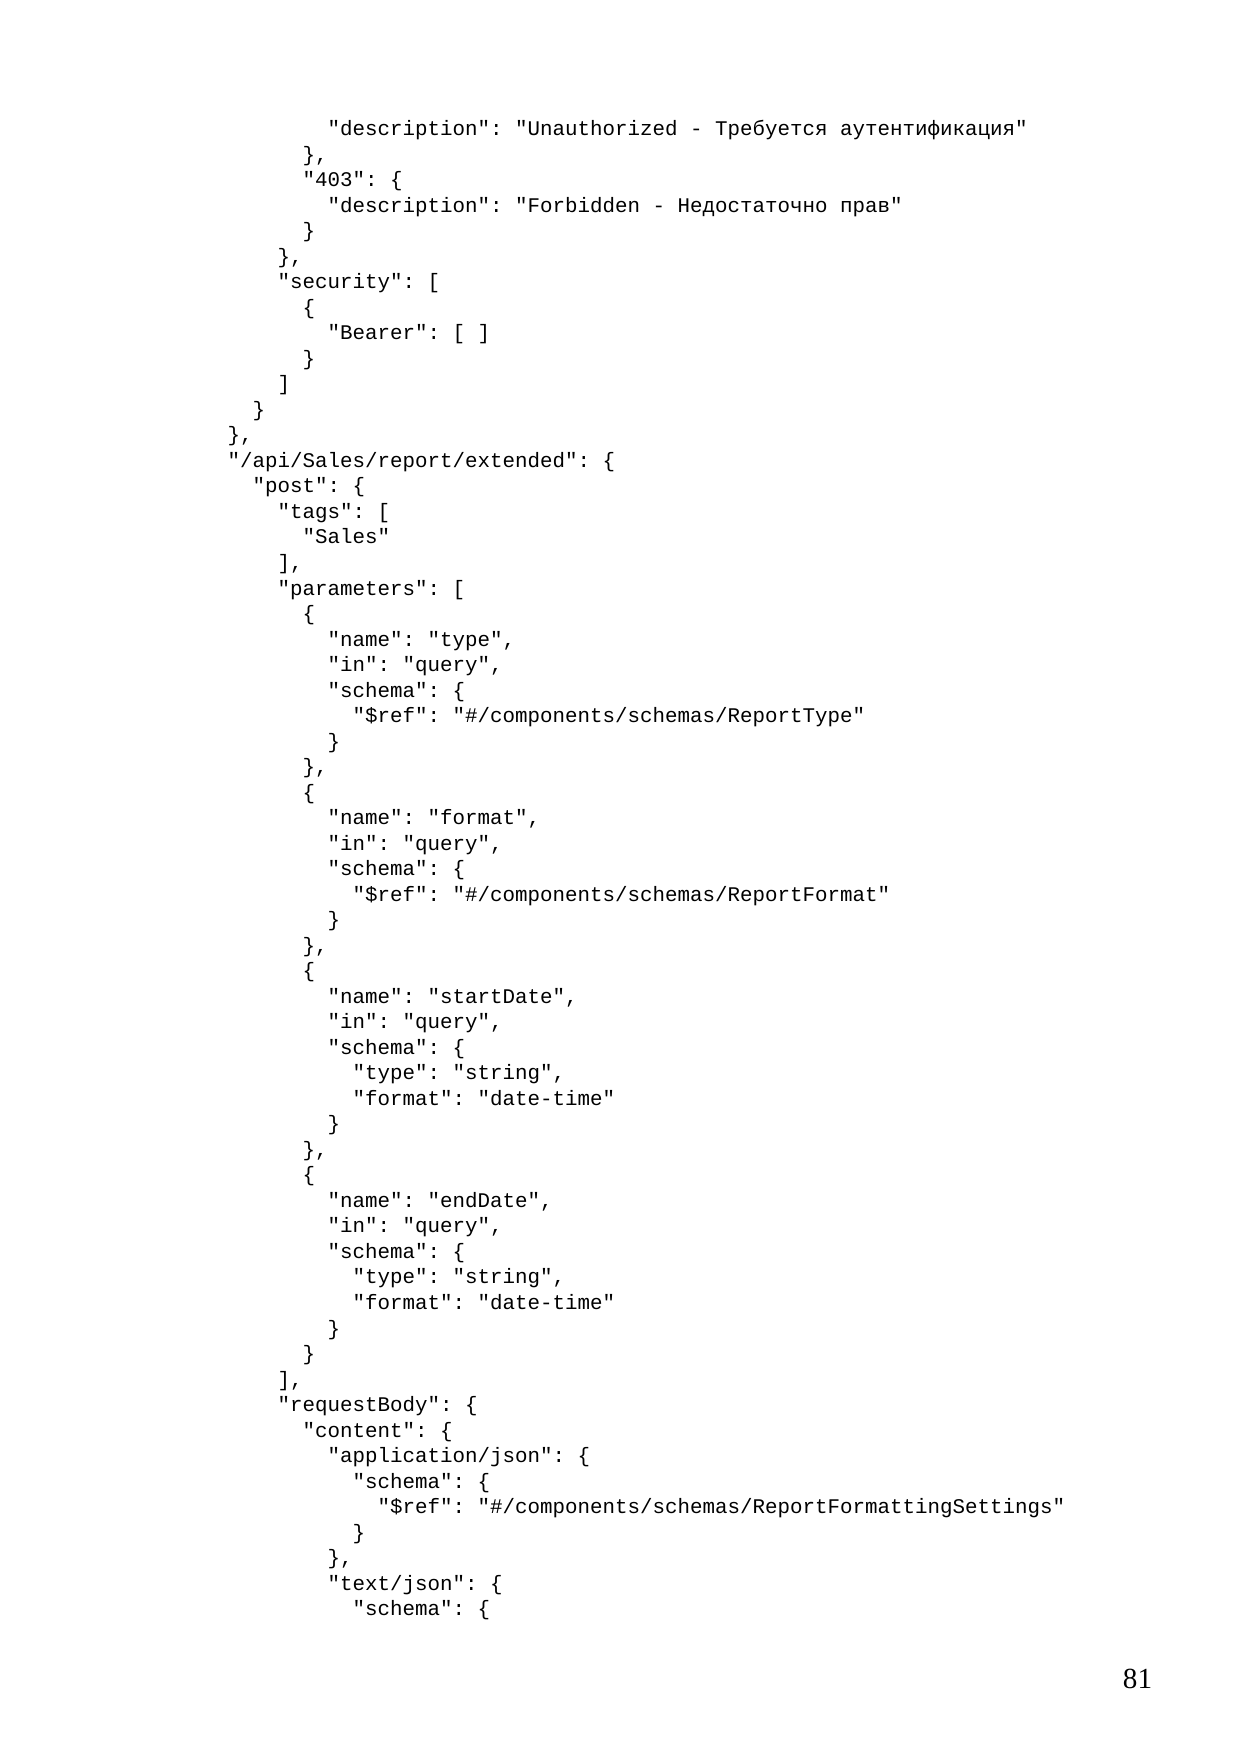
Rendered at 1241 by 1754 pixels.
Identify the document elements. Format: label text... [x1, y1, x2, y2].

text "in": "query", [177, 1011, 1152, 1035]
text "schema": { [177, 1598, 1152, 1622]
text } [177, 731, 1152, 754]
text "Sales" [177, 526, 1152, 550]
text }, [177, 246, 1152, 269]
text "description": "Unauthorized - Требуется аутентификация" [177, 118, 1152, 142]
text "name": "format", [177, 807, 1152, 831]
text } [177, 1113, 1152, 1137]
text "type": "string", [177, 1062, 1152, 1086]
text { [177, 782, 1152, 805]
text { [177, 1164, 1152, 1188]
text "403": { [177, 169, 1152, 193]
text "$ref": "#/components/schemas/ReportFormat" [177, 884, 1152, 907]
text "parameters": [ [177, 577, 1152, 601]
text "schema": { [177, 679, 1152, 703]
text ], [177, 1369, 1152, 1392]
text "text/json": { [177, 1573, 1152, 1596]
text }, [177, 144, 1152, 167]
text "name": "startDate", [177, 986, 1152, 1009]
text "schema": { [177, 858, 1152, 882]
text ] [177, 373, 1152, 397]
text }, [177, 756, 1152, 780]
text ], [177, 552, 1152, 576]
text } [177, 1522, 1152, 1545]
text } [177, 399, 1152, 422]
text "requestBody": { [177, 1394, 1152, 1418]
text { [177, 603, 1152, 627]
text "/api/Sales/report/extended": { [177, 450, 1152, 473]
text { [177, 297, 1152, 320]
text "format": "date-time" [177, 1088, 1152, 1112]
text "in": "query", [177, 833, 1152, 856]
text }, [177, 1139, 1152, 1163]
text "Bearer": [ ] [177, 322, 1152, 346]
text "schema": { [177, 1241, 1152, 1265]
text "format": "date-time" [177, 1292, 1152, 1316]
text { [177, 960, 1152, 984]
text "name": "endDate", [177, 1190, 1152, 1214]
text "post": { [177, 475, 1152, 499]
text }, [177, 935, 1152, 958]
text } [177, 909, 1152, 933]
text } [177, 1318, 1152, 1341]
text } [177, 1343, 1152, 1367]
text } [177, 348, 1152, 371]
text "in": "query", [177, 1216, 1152, 1239]
text "type": "string", [177, 1267, 1152, 1290]
text "schema": { [177, 1037, 1152, 1061]
text "security": [ [177, 271, 1152, 295]
text "application/json": { [177, 1445, 1152, 1469]
text "description": "Forbidden - Недостаточно прав" [177, 195, 1152, 218]
text "$ref": "#/components/schemas/ReportType" [177, 705, 1152, 729]
text } [177, 220, 1152, 244]
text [177, 1496, 1152, 1520]
text }, [177, 1547, 1152, 1571]
text "tags": [ [177, 501, 1152, 524]
text "content": { [177, 1420, 1152, 1443]
text "name": "type", [177, 628, 1152, 652]
text "schema": { [177, 1471, 1152, 1494]
text "in": "query", [177, 654, 1152, 678]
text }, [177, 424, 1152, 448]
